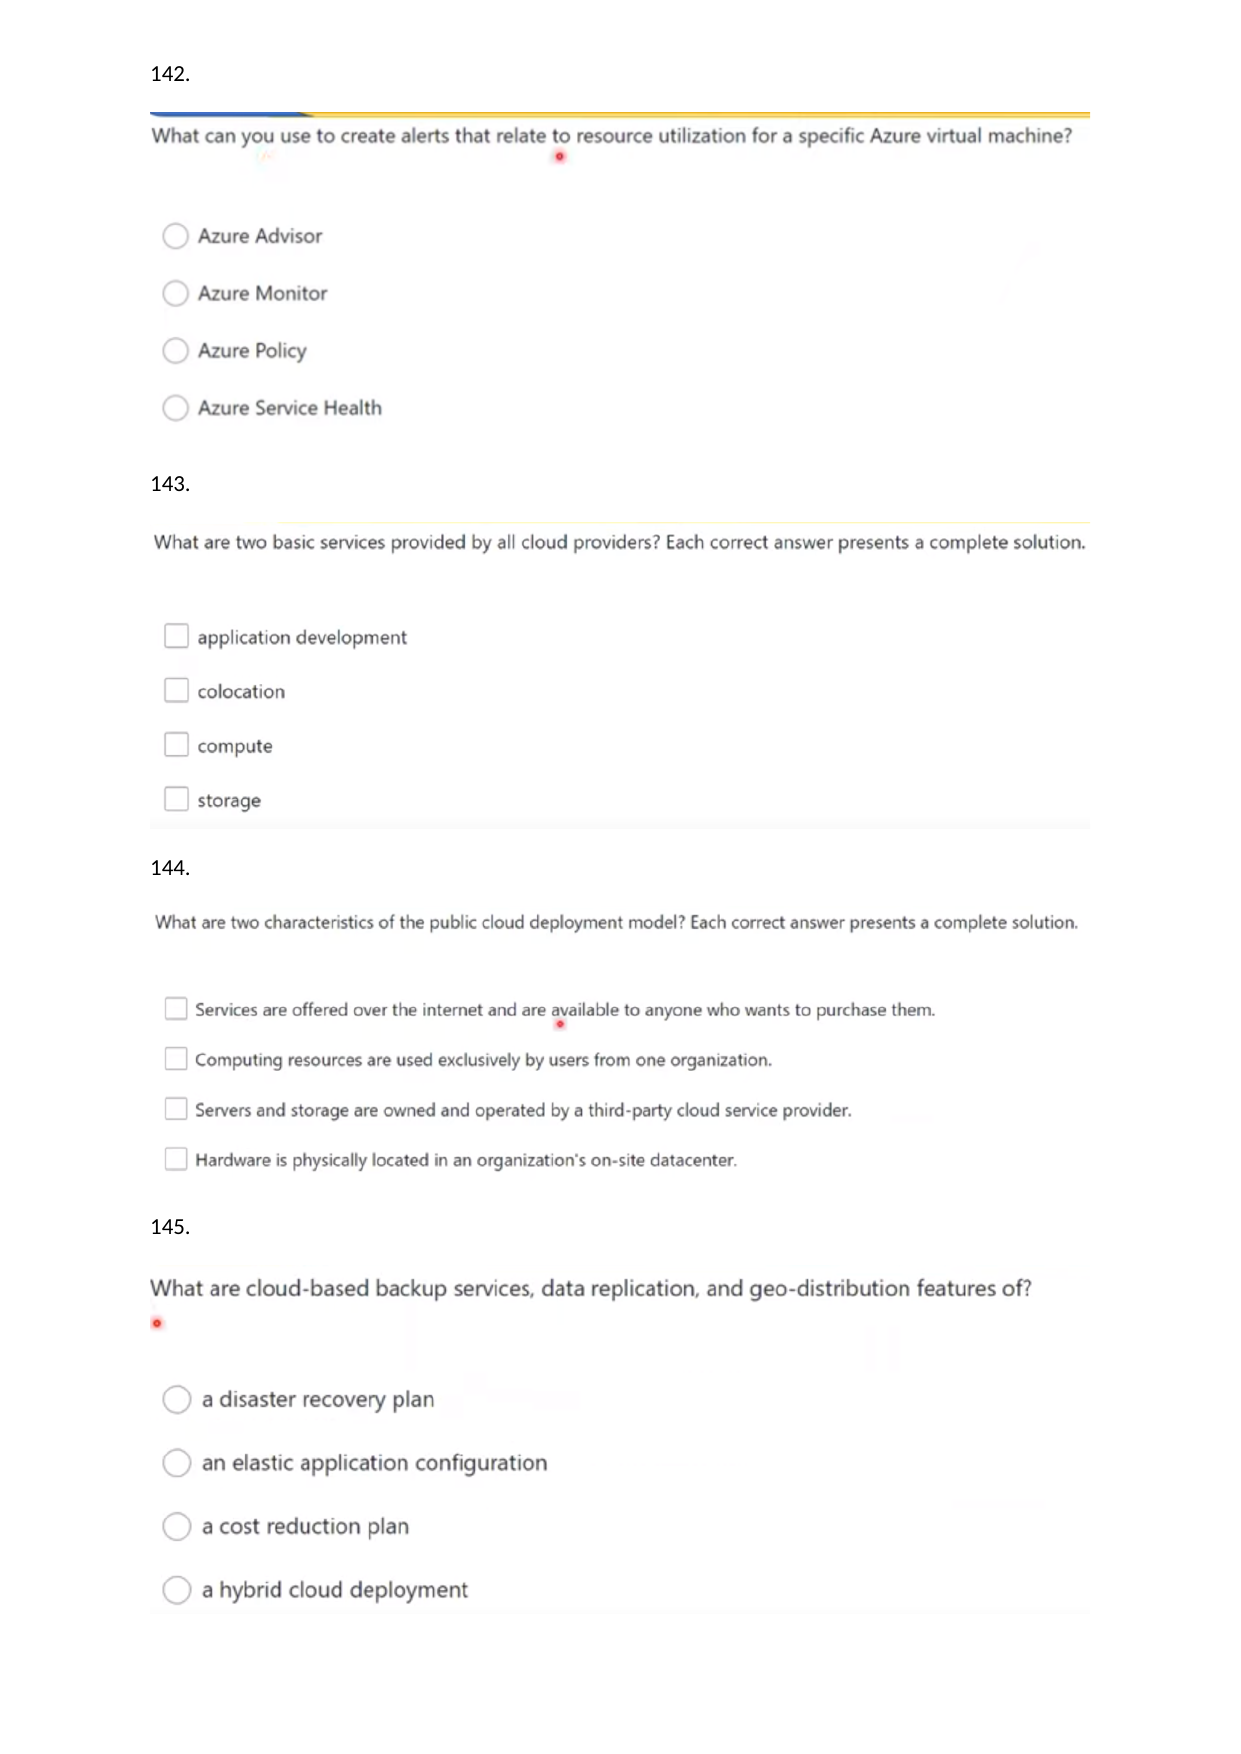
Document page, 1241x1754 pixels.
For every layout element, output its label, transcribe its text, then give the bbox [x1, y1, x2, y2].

text 143. [150, 469, 1090, 497]
picture [150, 906, 1091, 1188]
text 144. [150, 853, 1090, 882]
picture [150, 522, 1091, 829]
text 142. [150, 59, 1090, 87]
picture [150, 112, 1091, 444]
picture [150, 1265, 1091, 1614]
text 145. [150, 1212, 1090, 1240]
